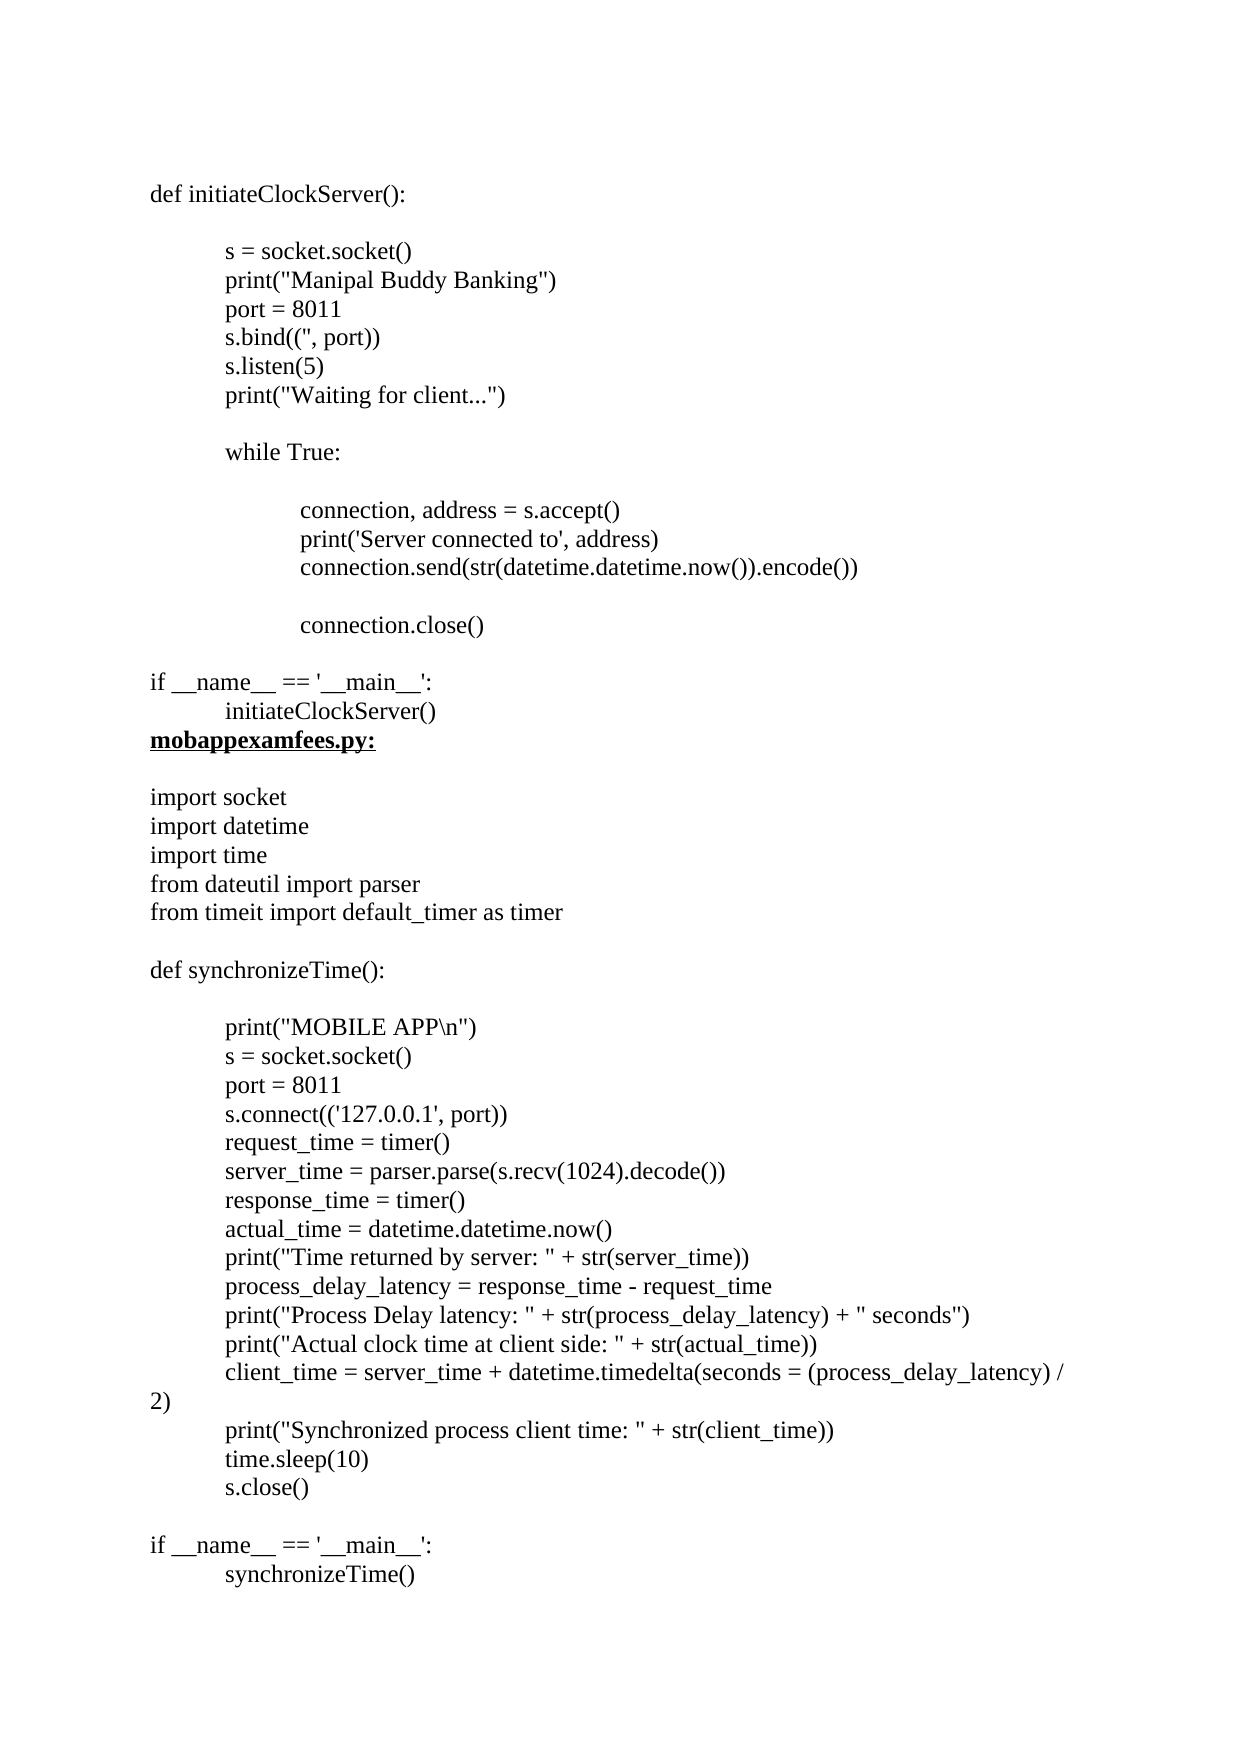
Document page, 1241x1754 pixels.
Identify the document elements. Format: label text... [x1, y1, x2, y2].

text def initiateClockServer(): [150, 179, 1090, 207]
text initiateClockServer() [150, 696, 1090, 725]
text connection.send(str(datetime.datetime.now()).encode()) [150, 552, 1090, 581]
text actual_time = datetime.datetime.now() [150, 1214, 1090, 1242]
text def synchronizeTime(): [150, 955, 1090, 984]
text s.bind(('', port)) [150, 322, 1090, 351]
text import socket [150, 782, 1090, 811]
text print("Actual clock time at client side: " + str(actual_time)) [150, 1329, 1090, 1357]
text connection.close() [150, 610, 1090, 639]
text if __name__ == '__main__': [150, 1530, 1090, 1559]
text from dateutil import parser [150, 869, 1090, 897]
text port = 8011 [150, 1070, 1090, 1099]
text server_time = parser.parse(s.recv(1024).decode()) [150, 1156, 1090, 1185]
text s = socket.socket() [150, 236, 1090, 265]
text while True: [150, 437, 1090, 466]
text client_time = server_time + datetime.timedelta(seconds = (process_delay_latency) / 2) [150, 1357, 1090, 1415]
text print("Manipal Buddy Banking") [150, 265, 1090, 294]
text time.sleep(10) [150, 1444, 1090, 1472]
text s.connect(('127.0.0.1', port)) [150, 1099, 1090, 1127]
text request_time = timer() [150, 1127, 1090, 1156]
text import datetime [150, 811, 1090, 840]
text s.close() [150, 1472, 1090, 1501]
text s = socket.socket() [150, 1041, 1090, 1070]
text connection, address = s.accept() [150, 495, 1090, 524]
text s.listen(5) [150, 351, 1090, 380]
text response_time = timer() [150, 1185, 1090, 1214]
text process_delay_latency = response_time - request_time [150, 1271, 1090, 1300]
text print('Server connected to', address) [150, 524, 1090, 552]
text print("Process Delay latency: " + str(process_delay_latency) + " seconds") [150, 1300, 1090, 1329]
text mobappexamfees.py: [150, 725, 1090, 754]
text if __name__ == '__main__': [150, 667, 1090, 696]
text print("MOBILE APP\n") [150, 1012, 1090, 1041]
text import time [150, 840, 1090, 869]
text synchronizeTime() [150, 1559, 1090, 1587]
text print("Time returned by server: " + str(server_time)) [150, 1242, 1090, 1271]
text print("Waiting for client...") [150, 380, 1090, 409]
text port = 8011 [150, 294, 1090, 322]
text from timeit import default_timer as timer [150, 897, 1090, 926]
text print("Synchronized process client time: " + str(client_time)) [150, 1415, 1090, 1444]
